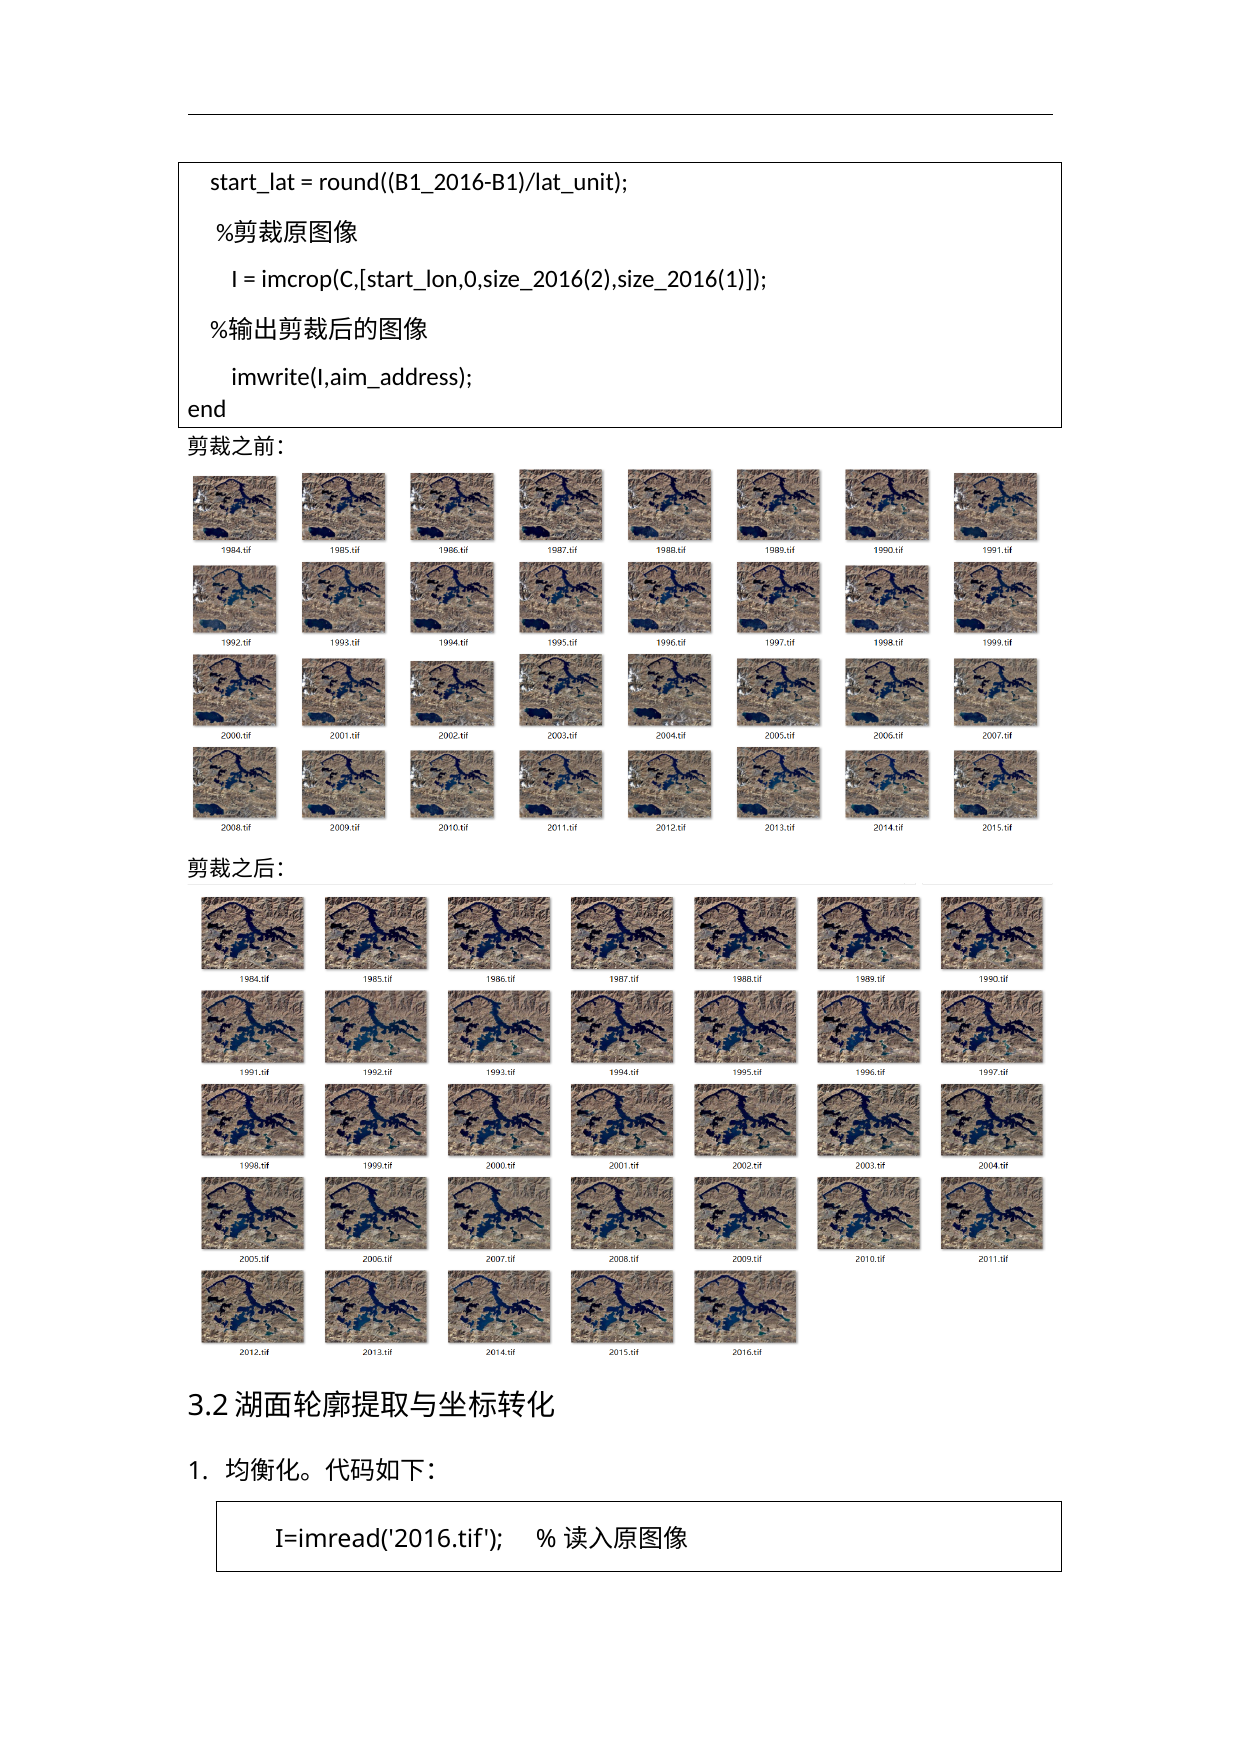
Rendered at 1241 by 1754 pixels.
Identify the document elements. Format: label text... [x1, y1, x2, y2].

picture [187, 460, 1053, 846]
text I = imcrop(C,[start_lon,0,size_2016(2),size_2016(1)]); [187, 263, 1053, 295]
text %剪裁原图像 [187, 198, 1053, 263]
text 剪裁之后： [187, 851, 1053, 883]
text imwrite(I,aim_address); [187, 360, 1053, 389]
list I=imread('2016.tif'); % 读入原图像 [217, 1502, 1061, 1571]
text end [179, 389, 1061, 427]
text start_lat = round((B1_2016-B1)/lat_unit); [179, 163, 1061, 198]
picture [187, 883, 1053, 1365]
text %输出剪裁后的图像 [187, 295, 1053, 360]
list 均衡化。代码如下： [187, 1436, 1053, 1501]
text 3.2湖面轮廓提取与坐标转化 [187, 1371, 1053, 1436]
text 剪裁之前： [187, 428, 1053, 460]
